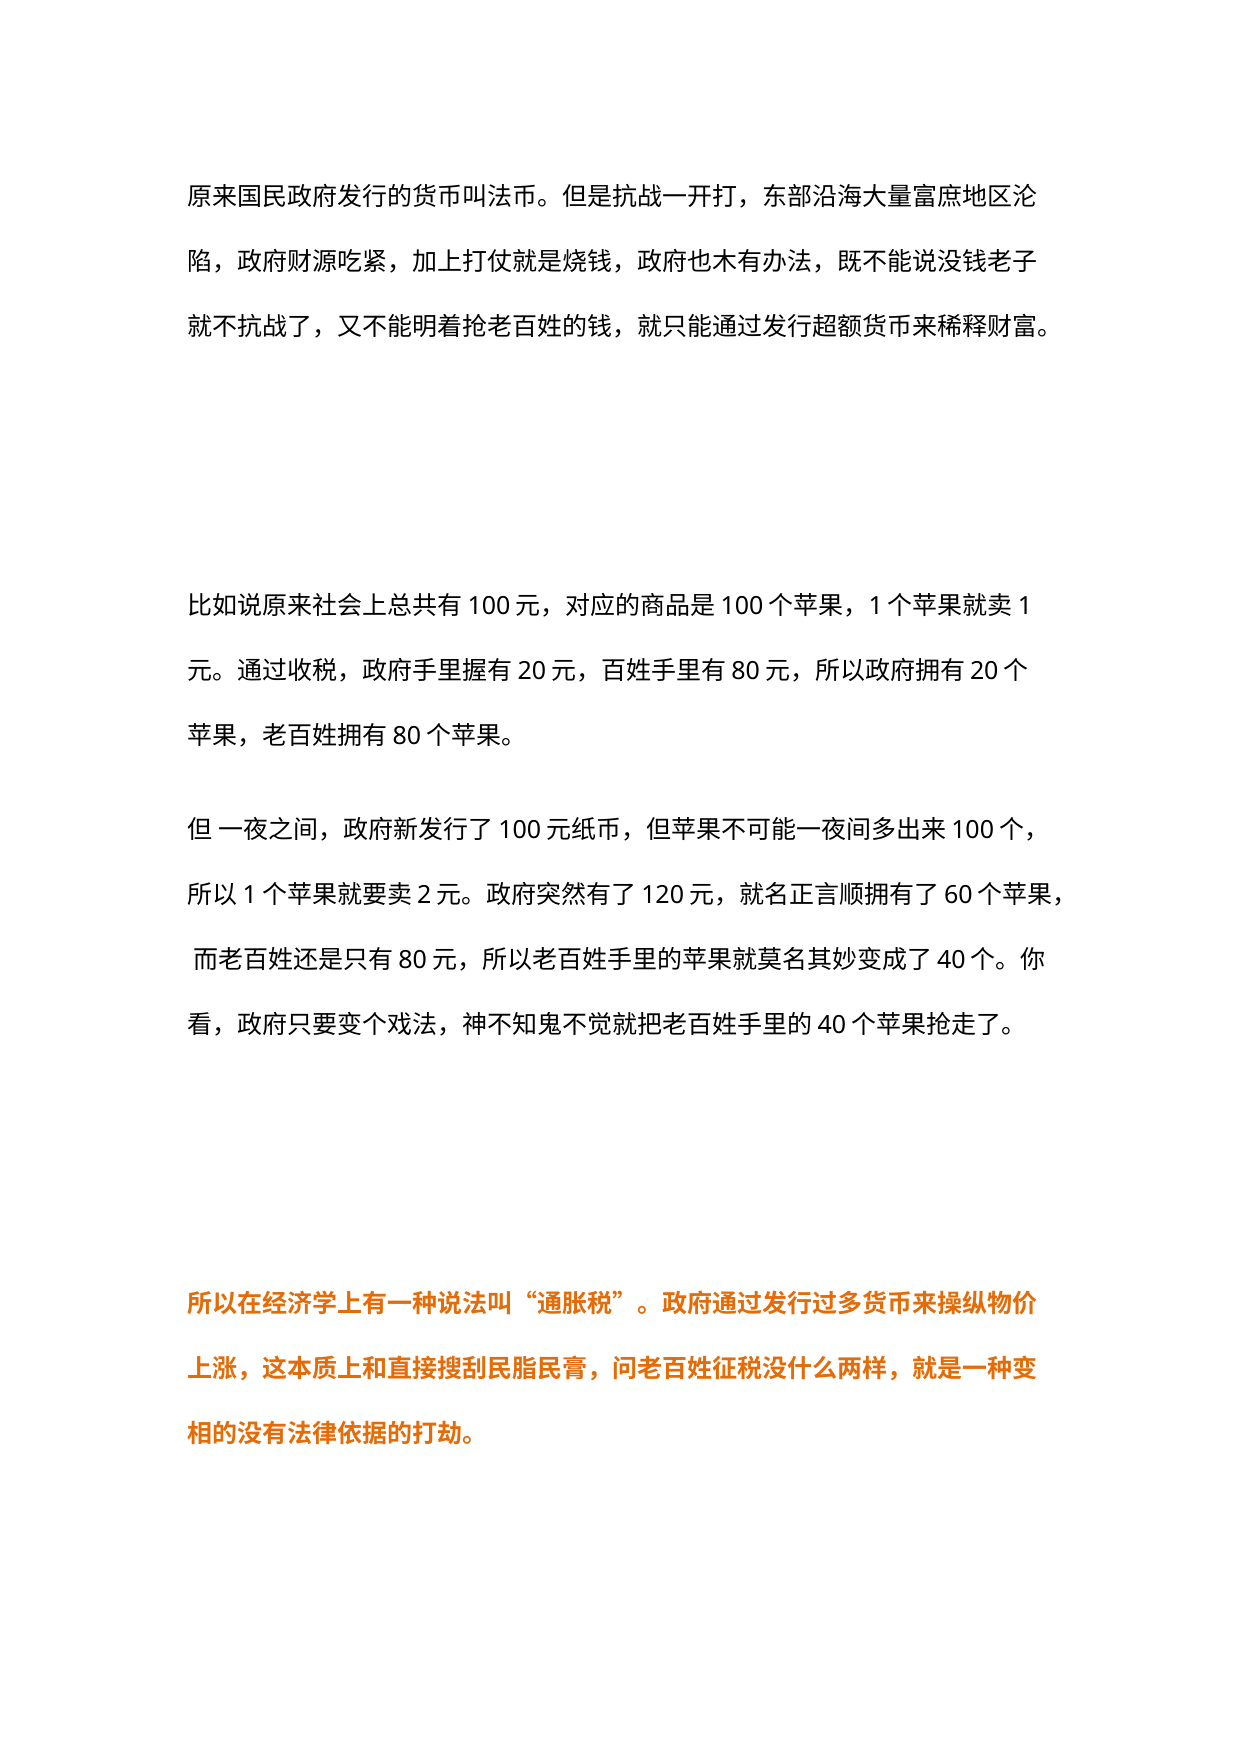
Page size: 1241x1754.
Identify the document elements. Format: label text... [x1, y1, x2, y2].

text 所以在经济学上有一种说法叫“通胀税”。政府通过发行过多货币来操纵物价上涨，这本质上和直接搜刮民脂民膏，问老百姓征税没什么两样，就是一种变相的没有法律依据的打劫。 [187, 1269, 1053, 1464]
text 比如说原来社会上总共有100元，对应的商品是100个苹果，1个苹果就卖1元。通过收税，政府手里握有20元，百姓手里有80元，所以政府拥有20个苹果，老百姓拥有80个苹果。 [187, 571, 1053, 766]
text 但 一夜之间，政府新发行了100元纸币，但苹果不可能一夜间多出来100个，所以1个苹果就要卖2元。政府突然有了120元，就名正言顺拥有了60个苹果， 而老百姓还是只有80元，所以老百姓手里的苹果就莫名其妙变成了40个。你看，政府只要变个戏法，神不知鬼不觉就把老百姓手里的40个苹果抢走了。 [187, 795, 1053, 1055]
text 原来国民政府发行的货币叫法币。但是抗战一开打，东部沿海大量富庶地区沦陷，政府财源吃紧，加上打仗就是烧钱，政府也木有办法，既不能说没钱老子就不抗战了，又不能明着抢老百姓的钱，就只能通过发行超额货币来稀释财富。 [187, 162, 1053, 357]
